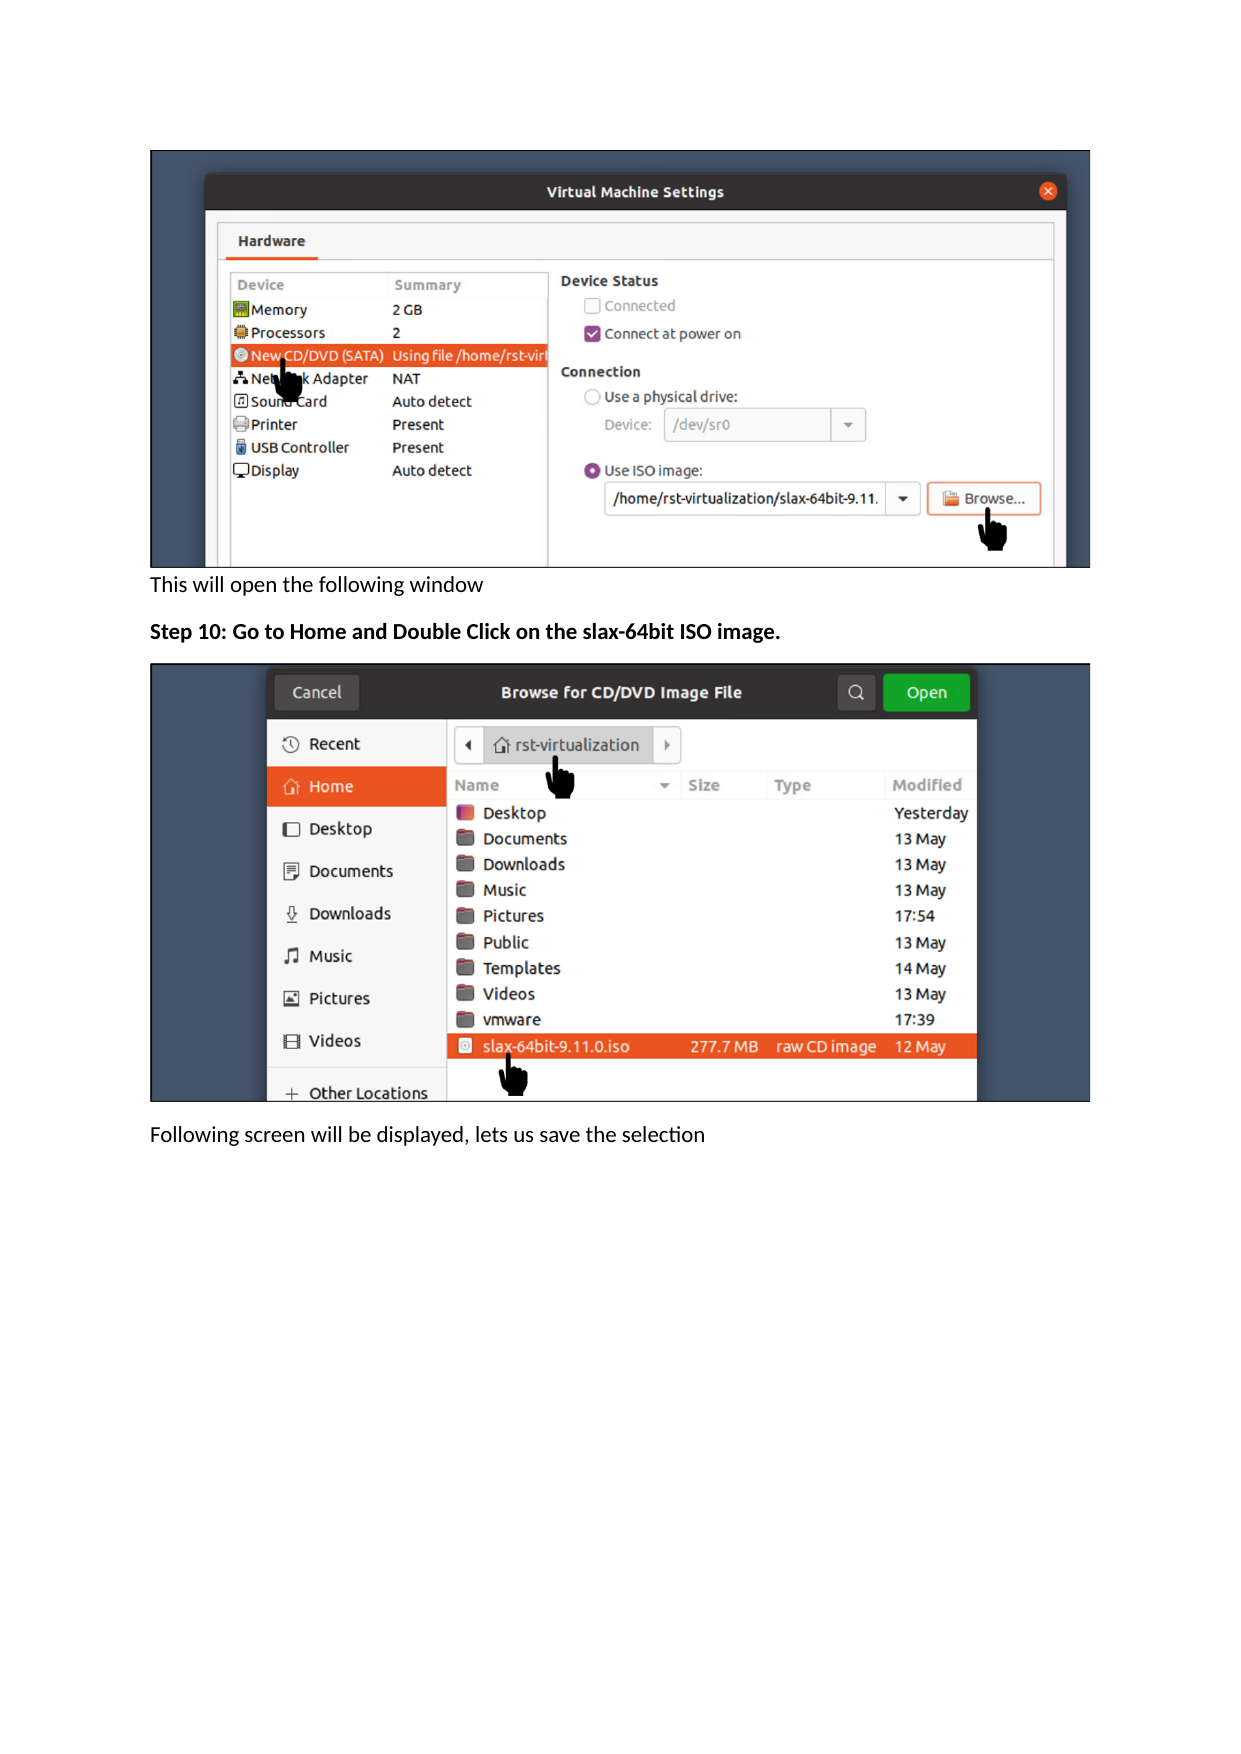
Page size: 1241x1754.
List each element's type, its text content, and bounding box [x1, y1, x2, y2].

picture [150, 150, 1091, 568]
picture [150, 663, 1091, 1102]
text Step 10: Go to Home and Double Click on the slax-64bit ISO image. [150, 617, 1090, 645]
text This will open the following window [150, 568, 1090, 598]
text Following screen will be displayed, lets us save the selection [150, 1121, 1090, 1149]
